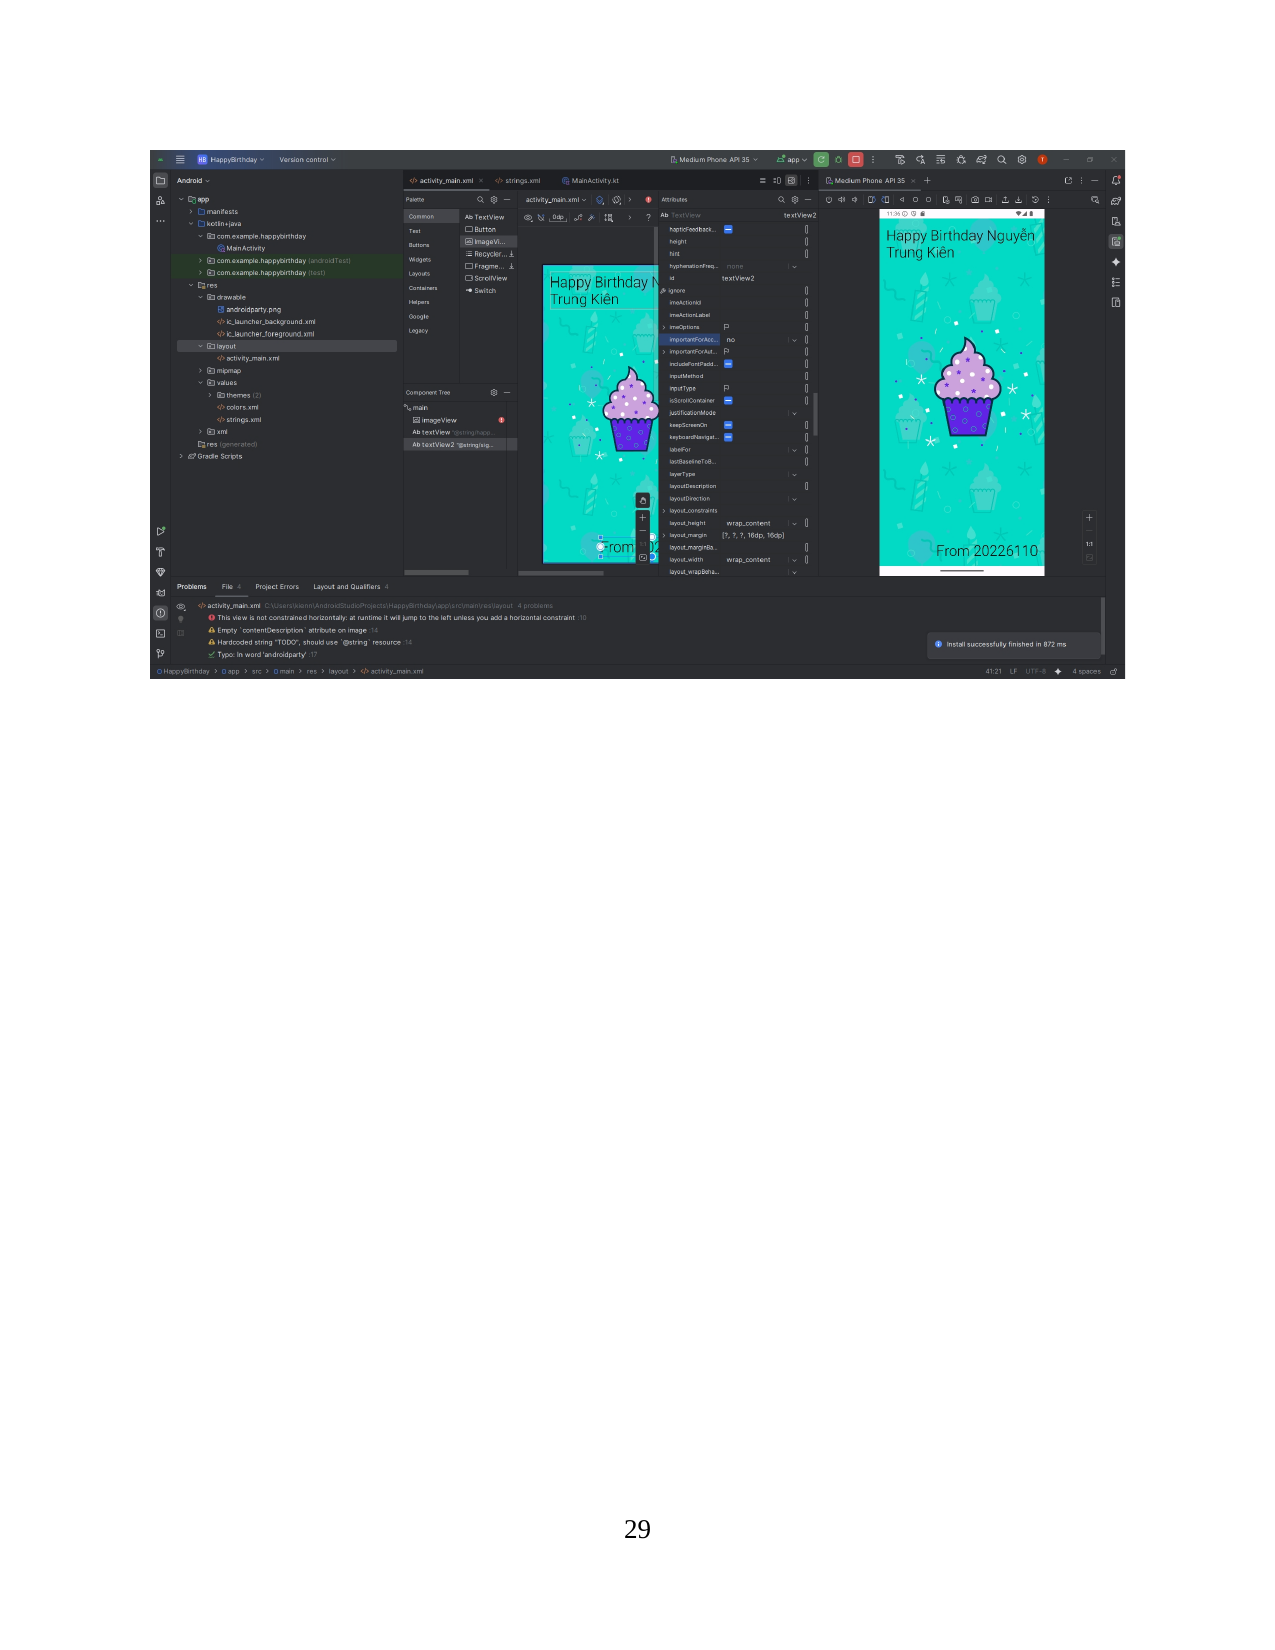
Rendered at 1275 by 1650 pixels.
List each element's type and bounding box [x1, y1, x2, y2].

picture [150, 150, 1125, 679]
